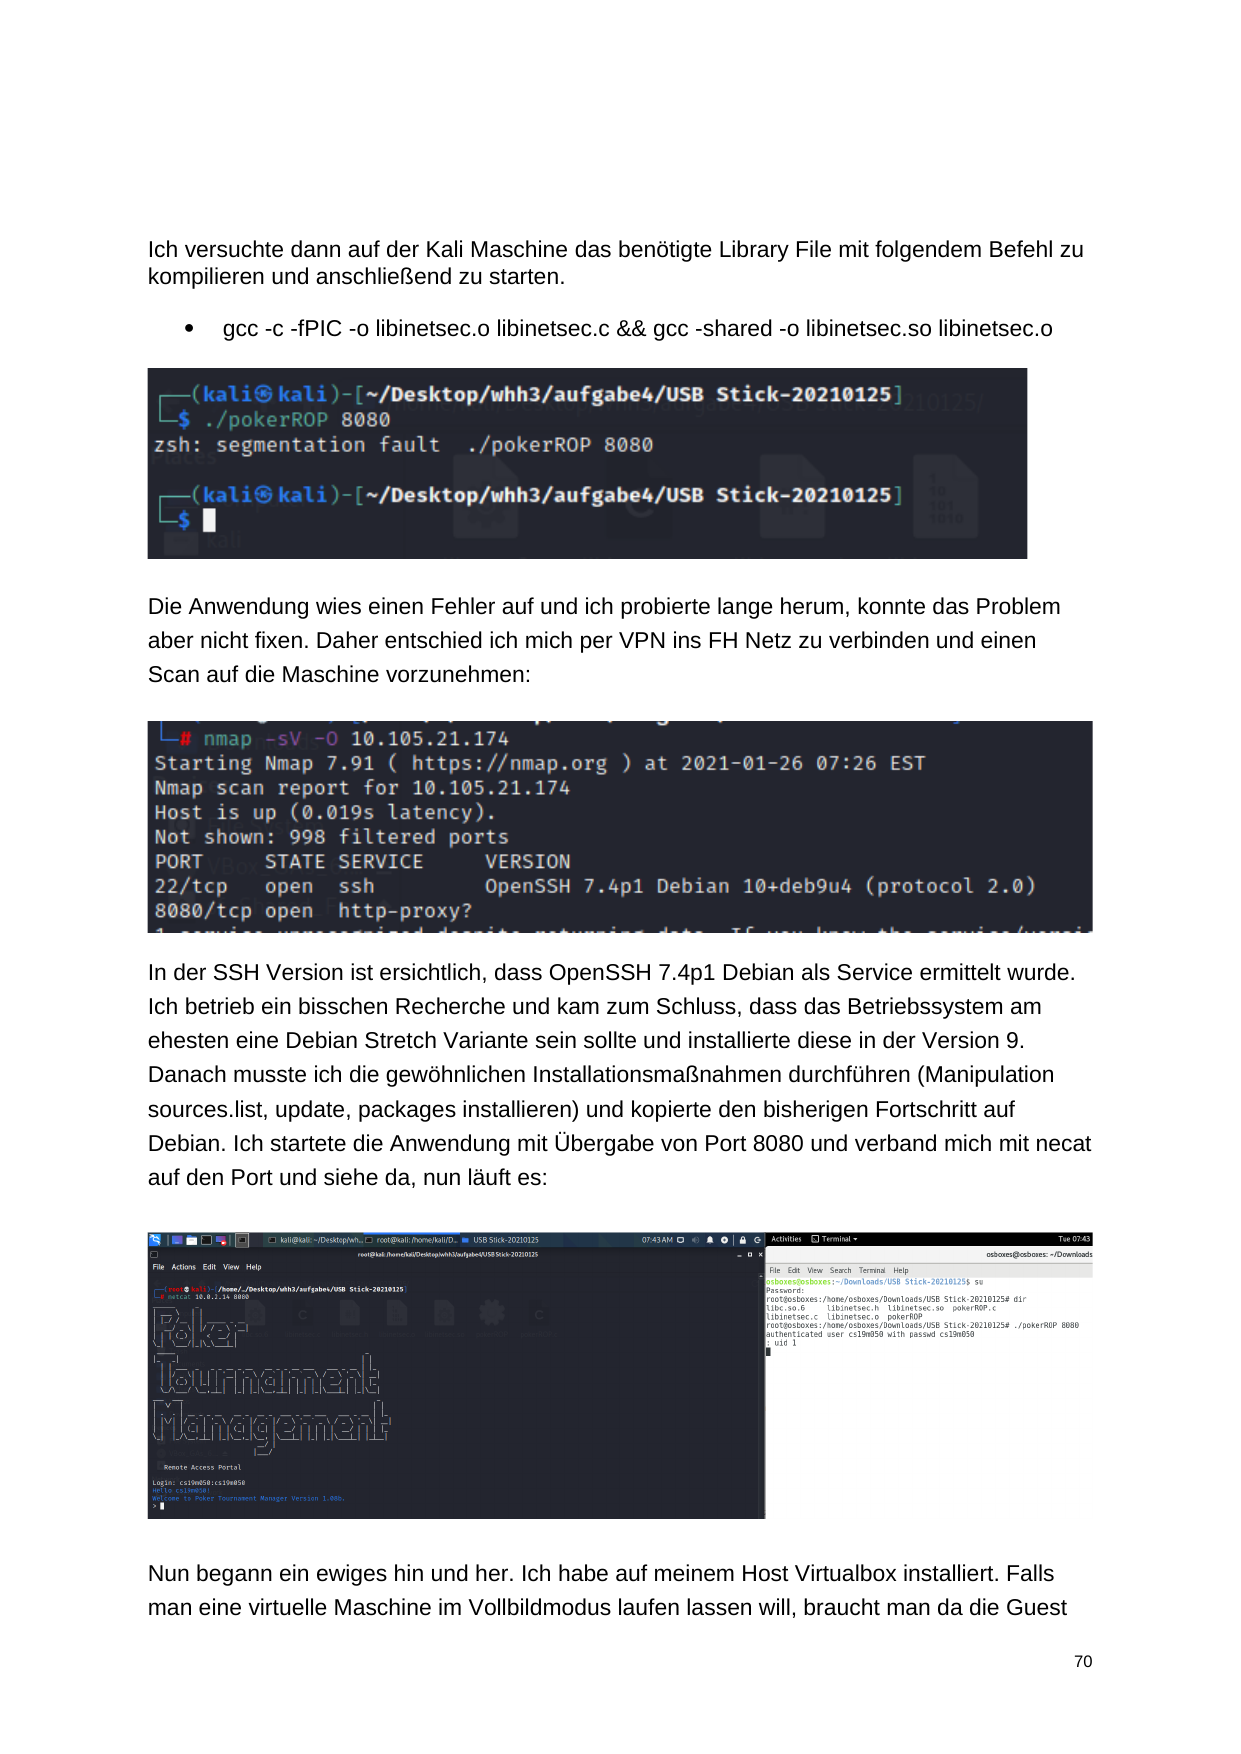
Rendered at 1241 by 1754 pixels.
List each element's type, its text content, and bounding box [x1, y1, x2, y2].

picture [147, 368, 1028, 559]
text Ich versuchte dann auf der Kali Maschine das benötigte Library File mit folgendem Befehl zu kompilieren und anschließend zu starten. [148, 236, 1092, 289]
list gcc -c -fPIC -o libinetsec.o libinetsec.c && gcc -shared -o libinetsec.so libinetsec.o [185, 315, 1092, 342]
picture [147, 721, 1093, 933]
text Die Anwendung wies einen Fehler auf und ich probierte lange herum, konnte das Problem aber nicht fixen. Daher entschied ich mich per VPN ins FH Netz zu verbinden und einen Scan auf die Maschine vorzunehmen: [148, 593, 1092, 687]
text In der SSH Version ist ersichtlich, dass OpenSSH 7.4p1 Debian als Service ermittelt wurde. Ich betrieb ein bisschen Recherche und kam zum Schluss, dass das Betriebssystem am ehesten eine Debian Stretch Variante sein sollte und installierte diese in der Version 9. Danach musste ich die gewöhnlichen Installationsmaßnahmen durchführen (Manipulation sources.list, update, packages installieren) und kopierte den bisherigen Fortschritt auf Debian. Ich startete die Anwendung mit Übergabe von Port 8080 und verband mich mit necat auf den Port und siehe da, nun läuft es: [148, 959, 1092, 1190]
picture [147, 1232, 1093, 1519]
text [148, 1560, 1092, 1621]
